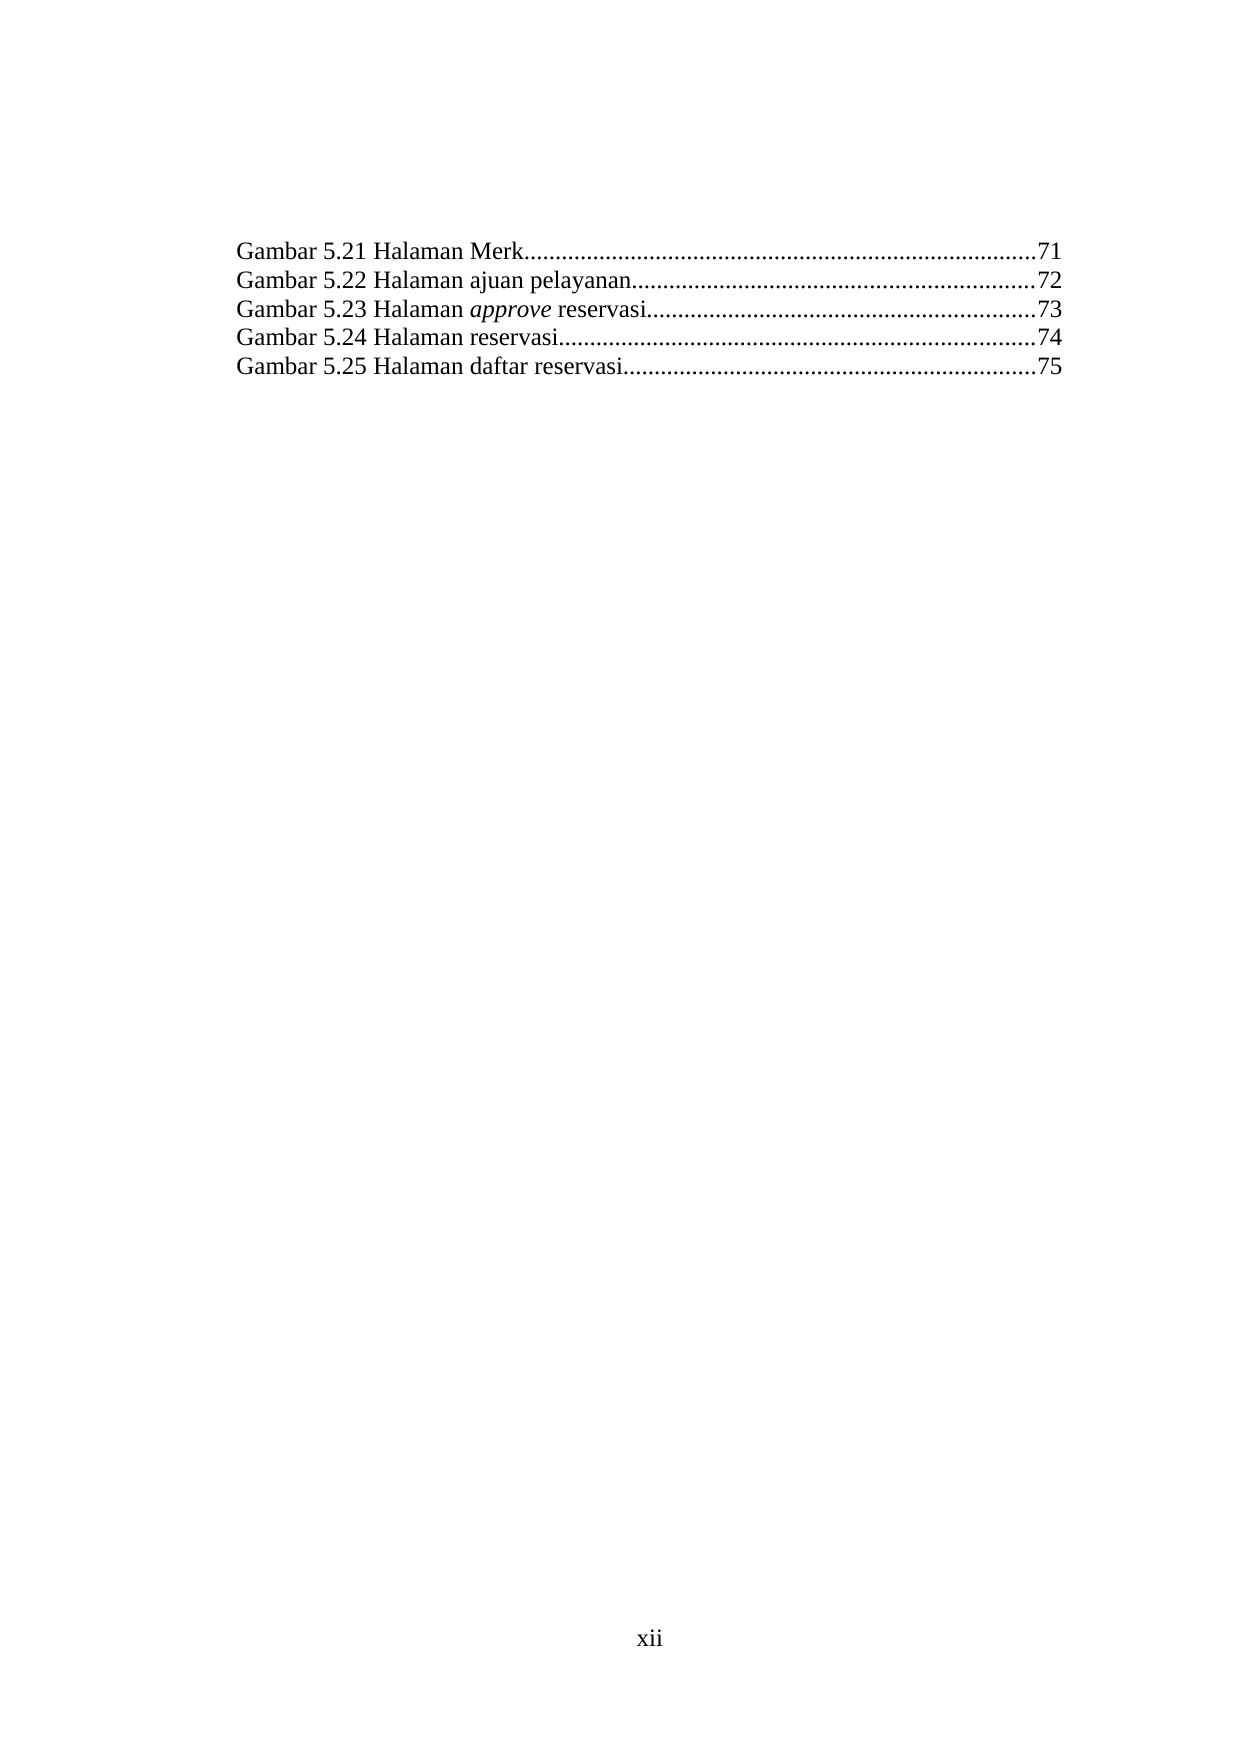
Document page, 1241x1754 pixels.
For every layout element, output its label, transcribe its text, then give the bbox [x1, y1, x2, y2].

text Gambar 5.22 Halaman ajuan pelayanan 72 [236, 265, 1063, 294]
text Gambar 5.24 Halaman reservasi 74 [236, 322, 1063, 351]
text Gambar 5.23 Halaman approve reservasi 73 [236, 294, 1063, 322]
text Gambar 5.21 Halaman Merk 71 [236, 236, 1063, 265]
text Gambar 5.25 Halaman daftar reservasi 75 [236, 351, 1063, 380]
